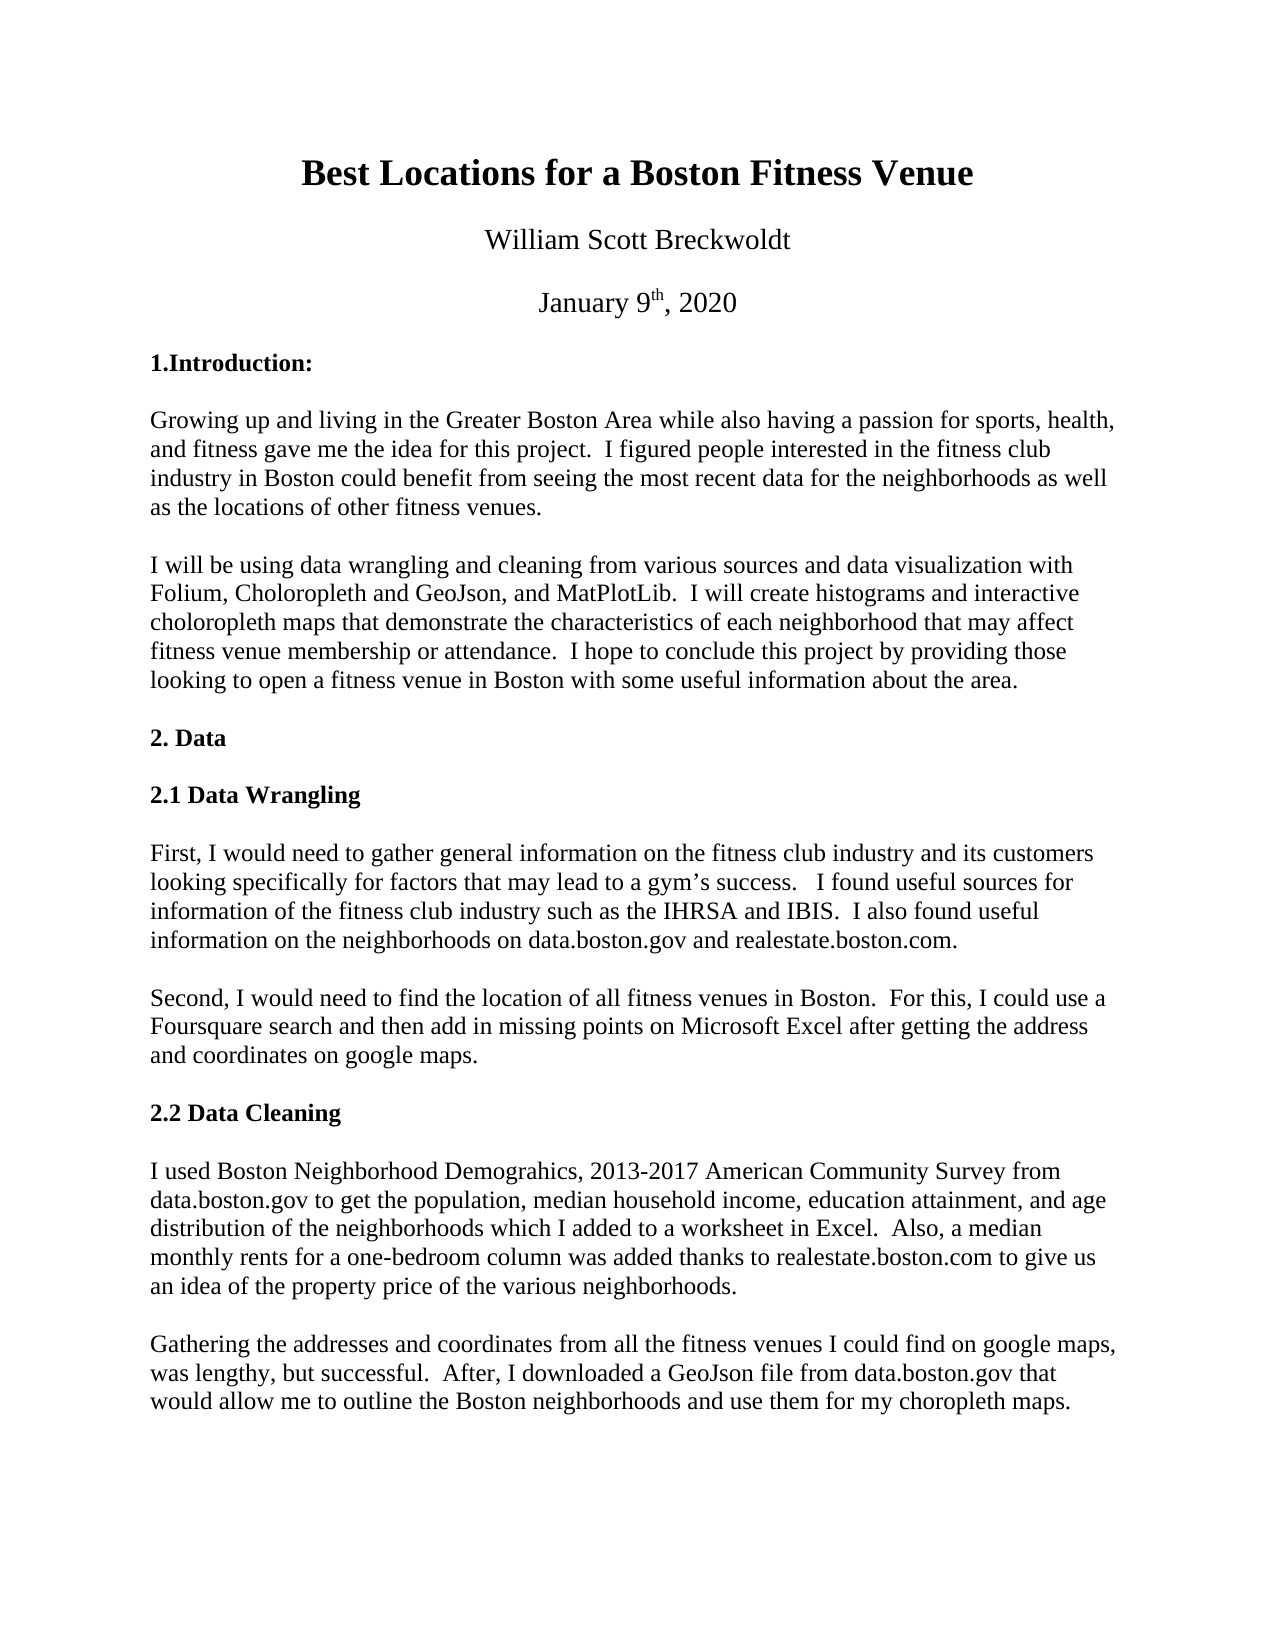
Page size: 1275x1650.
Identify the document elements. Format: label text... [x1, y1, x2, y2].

text William Scott Breckwoldt [150, 222, 1125, 256]
text 1.Introduction: [150, 348, 1125, 376]
text 2. Data [150, 723, 1125, 751]
text 2.1 Data Wrangling [150, 781, 1125, 809]
text Growing up and living in the Greater Boston Area while also having a passion for sports, health, and fitness gave me the idea for this project. I figured people interested in the fitness club industry in Boston could benefit from seeing the most recent data for the neighborhoods as well as the locations of other fitness venues. [150, 406, 1125, 521]
text Best Locations for a Boston Fitness Venue [150, 150, 1125, 193]
text Gathering the addresses and coordinates from all the fitness venues I could find on google maps, was lengthy, but successful. After, I downloaded a GeoJson file from data.boston.gov that would allow me to outline the Boston neighborhoods and use them for my choropleth maps. [150, 1329, 1125, 1415]
text 2.2 Data Cleaning [150, 1098, 1125, 1127]
text I used Boston Neighborhood Demograhics, 2013-2017 American Community Survey from data.boston.gov to get the population, median household income, education attainment, and age distribution of the neighborhoods which I added to a worksheet in Excel. Also, a median monthly rents for a one-bedroom column was added thanks to realestate.boston.com to give us an idea of the property price of the various neighborhoods. [150, 1156, 1125, 1300]
text First, I would need to gather general information on the fitness club industry and its customers looking specifically for factors that may lead to a gym’s success. I found useful sources for information of the fitness club industry such as the IHRSA and IBIS. I also found useful information on the neighborhoods on data.boston.gov and realestate.boston.com. [150, 838, 1125, 953]
text Second, I would need to find the location of all fitness venues in Boston. For this, I could use a Foursquare search and then add in missing points on Microsoft Excel after getting the address and coordinates on google maps. [150, 983, 1125, 1069]
text January 9th, 2020 [150, 285, 1125, 318]
text I will be using data wrangling and cleaning from various sources and data visualization with Folium, Choloropleth and GeoJson, and MatPlotLib. I will create histograms and interactive choloropleth maps that demonstrate the characteristics of each neighborhood that may affect fitness venue membership or attendance. I hope to conclude this project by providing those looking to open a fitness venue in Boston with some useful information about the area. [150, 550, 1125, 693]
